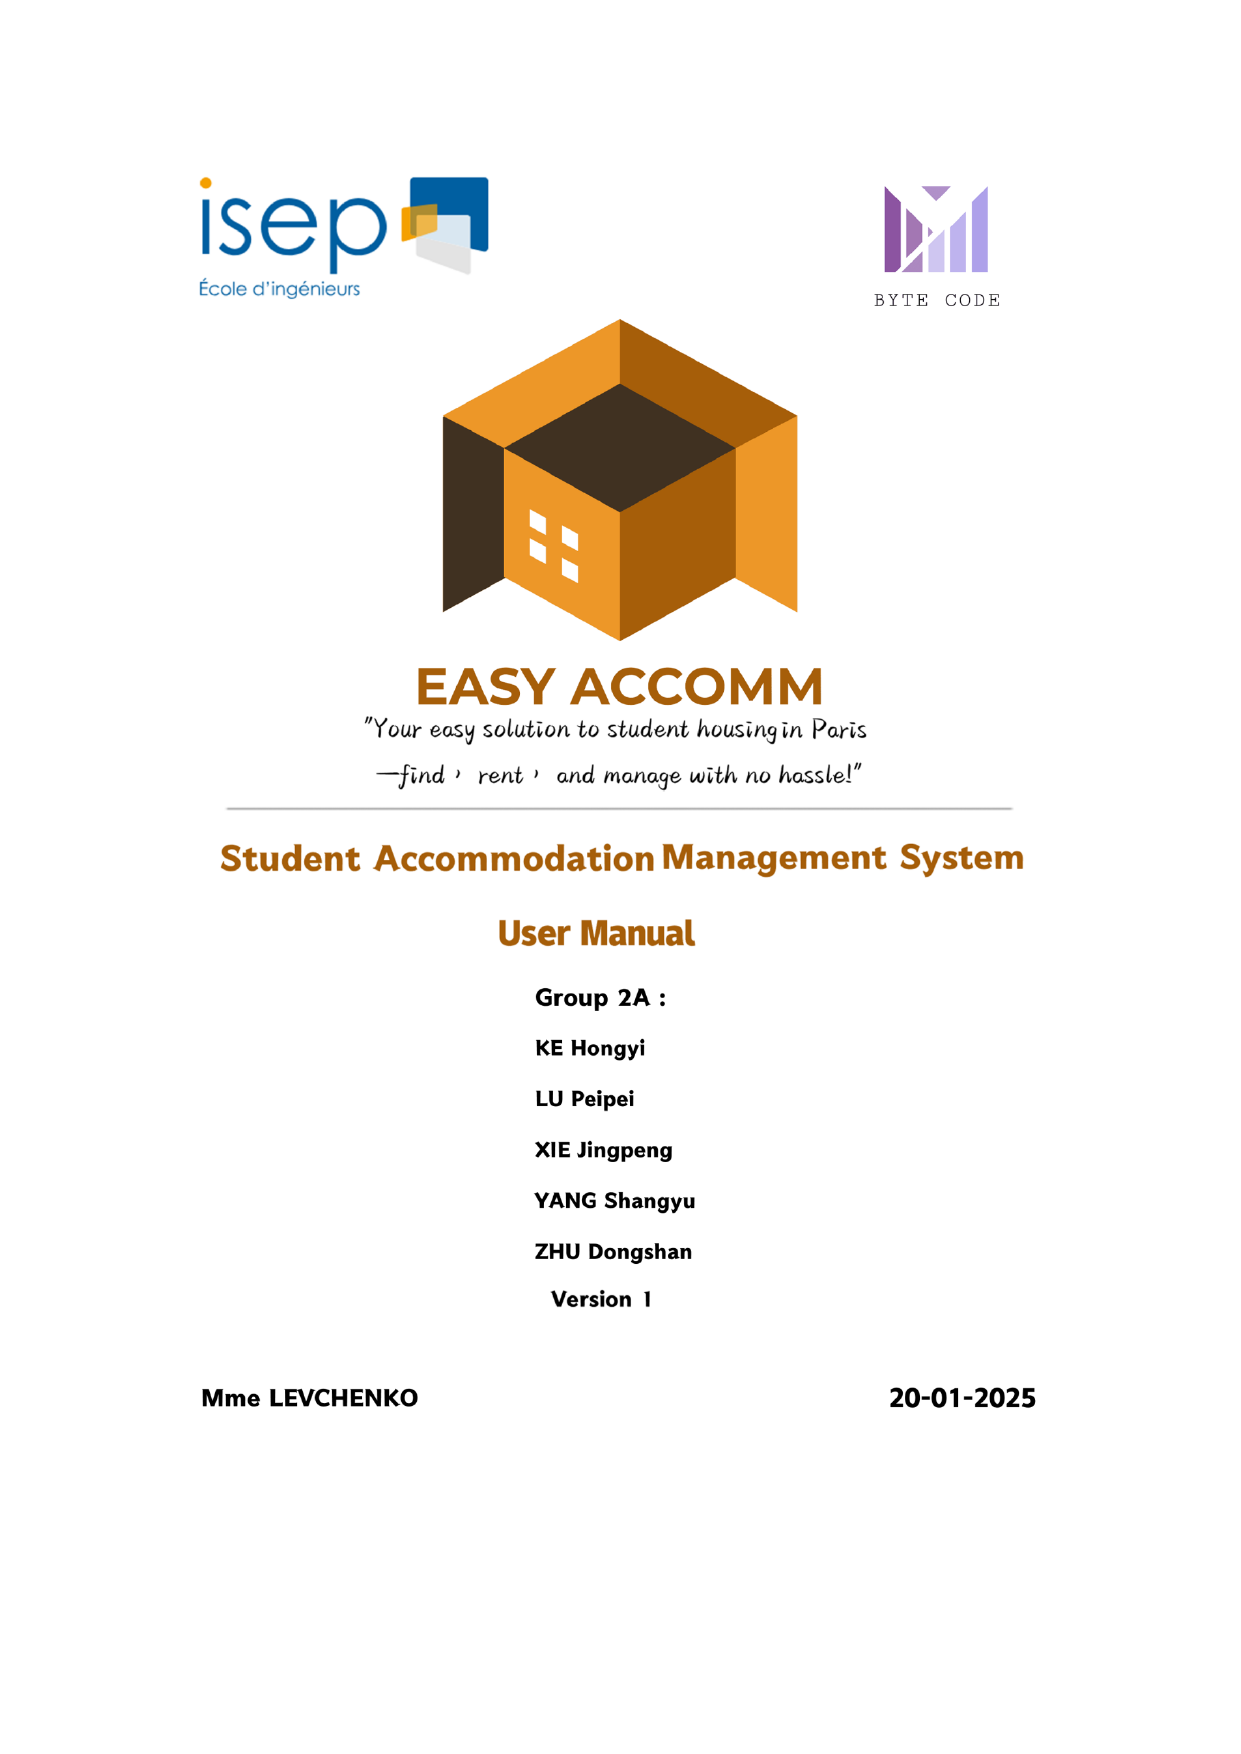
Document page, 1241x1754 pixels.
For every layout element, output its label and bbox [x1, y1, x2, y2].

picture [187, 162, 1052, 1424]
